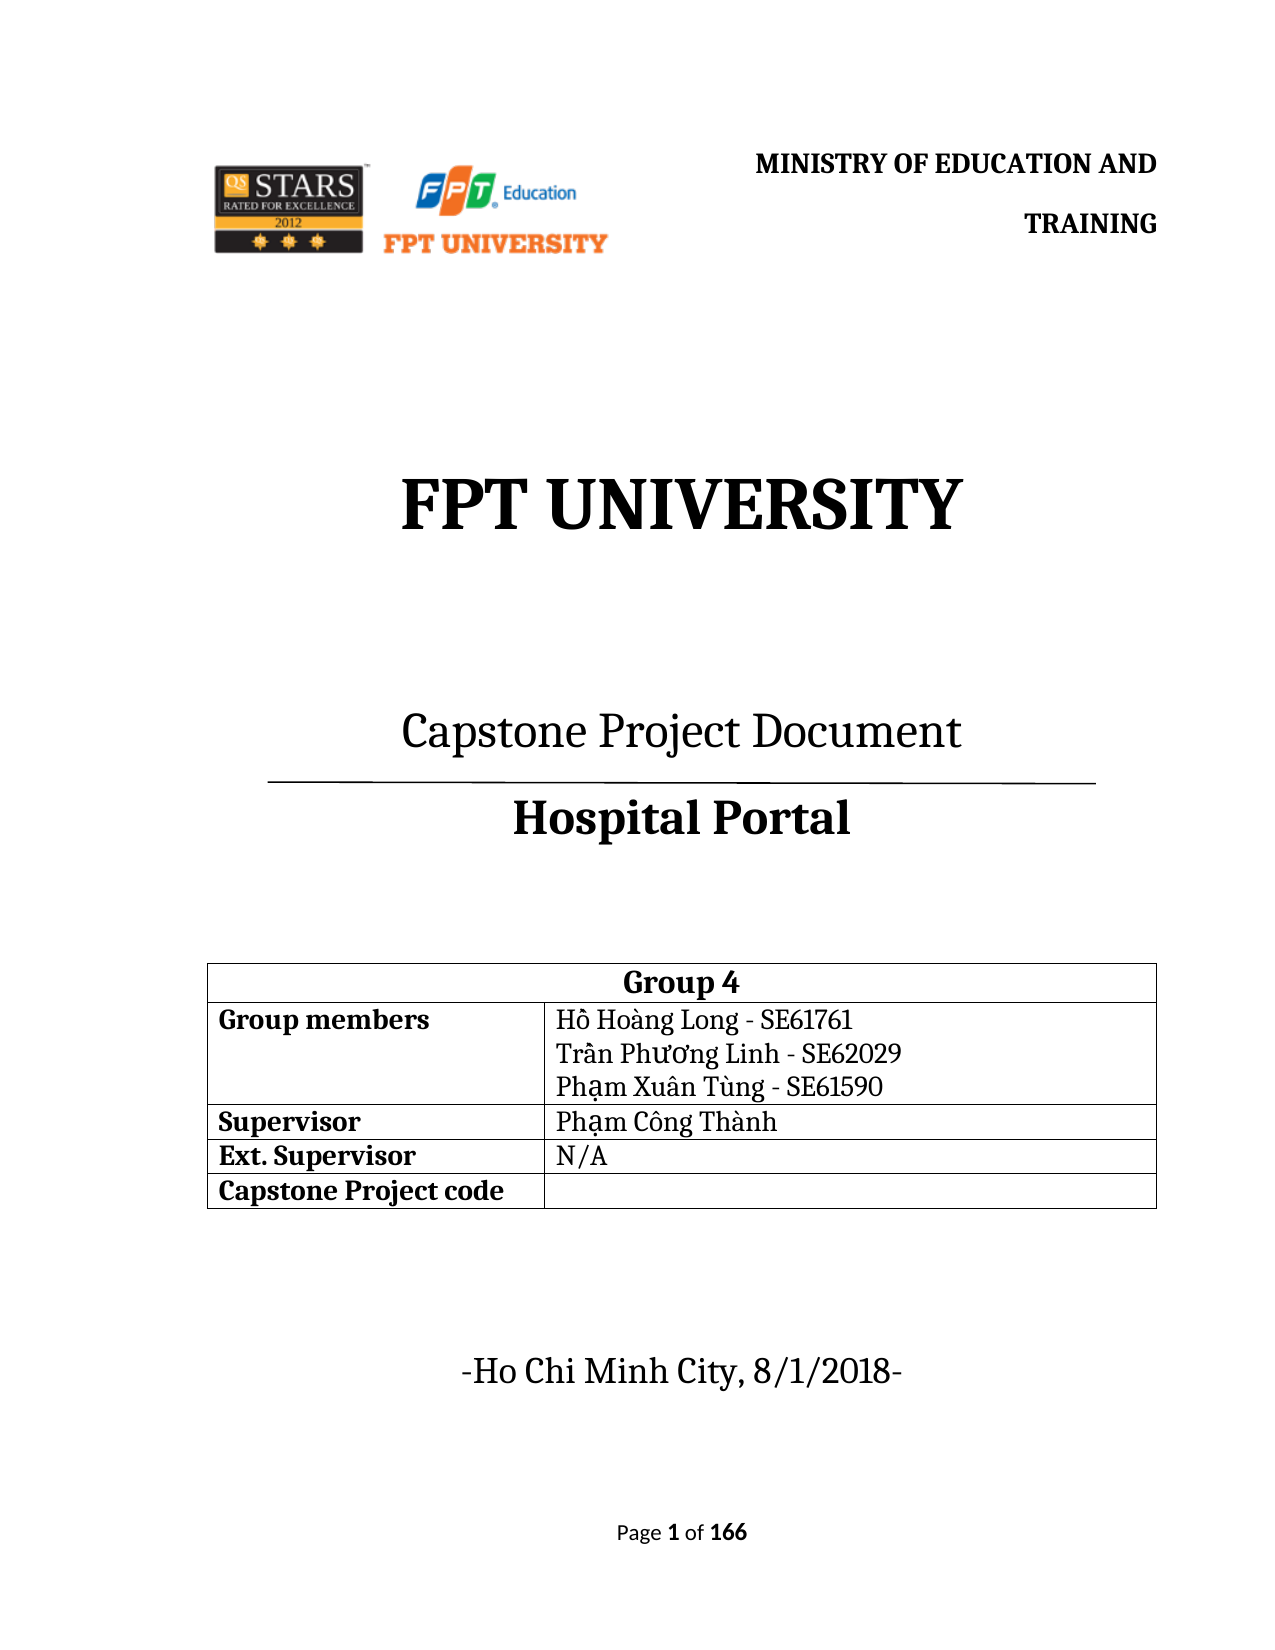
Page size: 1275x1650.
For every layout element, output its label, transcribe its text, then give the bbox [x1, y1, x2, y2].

text FPT UNIVERSITY [207, 462, 1157, 548]
text MINISTRY OF EDUCATION AND [207, 148, 1157, 181]
table_cell Phạm Công Thành [545, 1105, 1156, 1138]
table_cell Hồ Hoàng Long - SE61761 Trần Phương Linh - SE62029 Phạm Xuân Tùng - SE61590 [545, 1003, 1156, 1104]
table_cell Supervisor [208, 1105, 544, 1138]
table_cell Group members [208, 1003, 544, 1104]
text -Ho Chi Minh City, 8/1/2018- [207, 1349, 1157, 1393]
text TRAINING [470, 207, 1157, 241]
table_cell Ext. Supervisor [208, 1140, 544, 1173]
table_cell N/A [545, 1140, 1156, 1173]
picture [206, 156, 614, 257]
text Capstone Project Document [207, 702, 1157, 760]
text Hospital Portal [207, 789, 1157, 847]
table_header Group 4 [208, 964, 1156, 1002]
table_cell [545, 1174, 1156, 1208]
table_cell Capstone Project code [208, 1174, 544, 1208]
